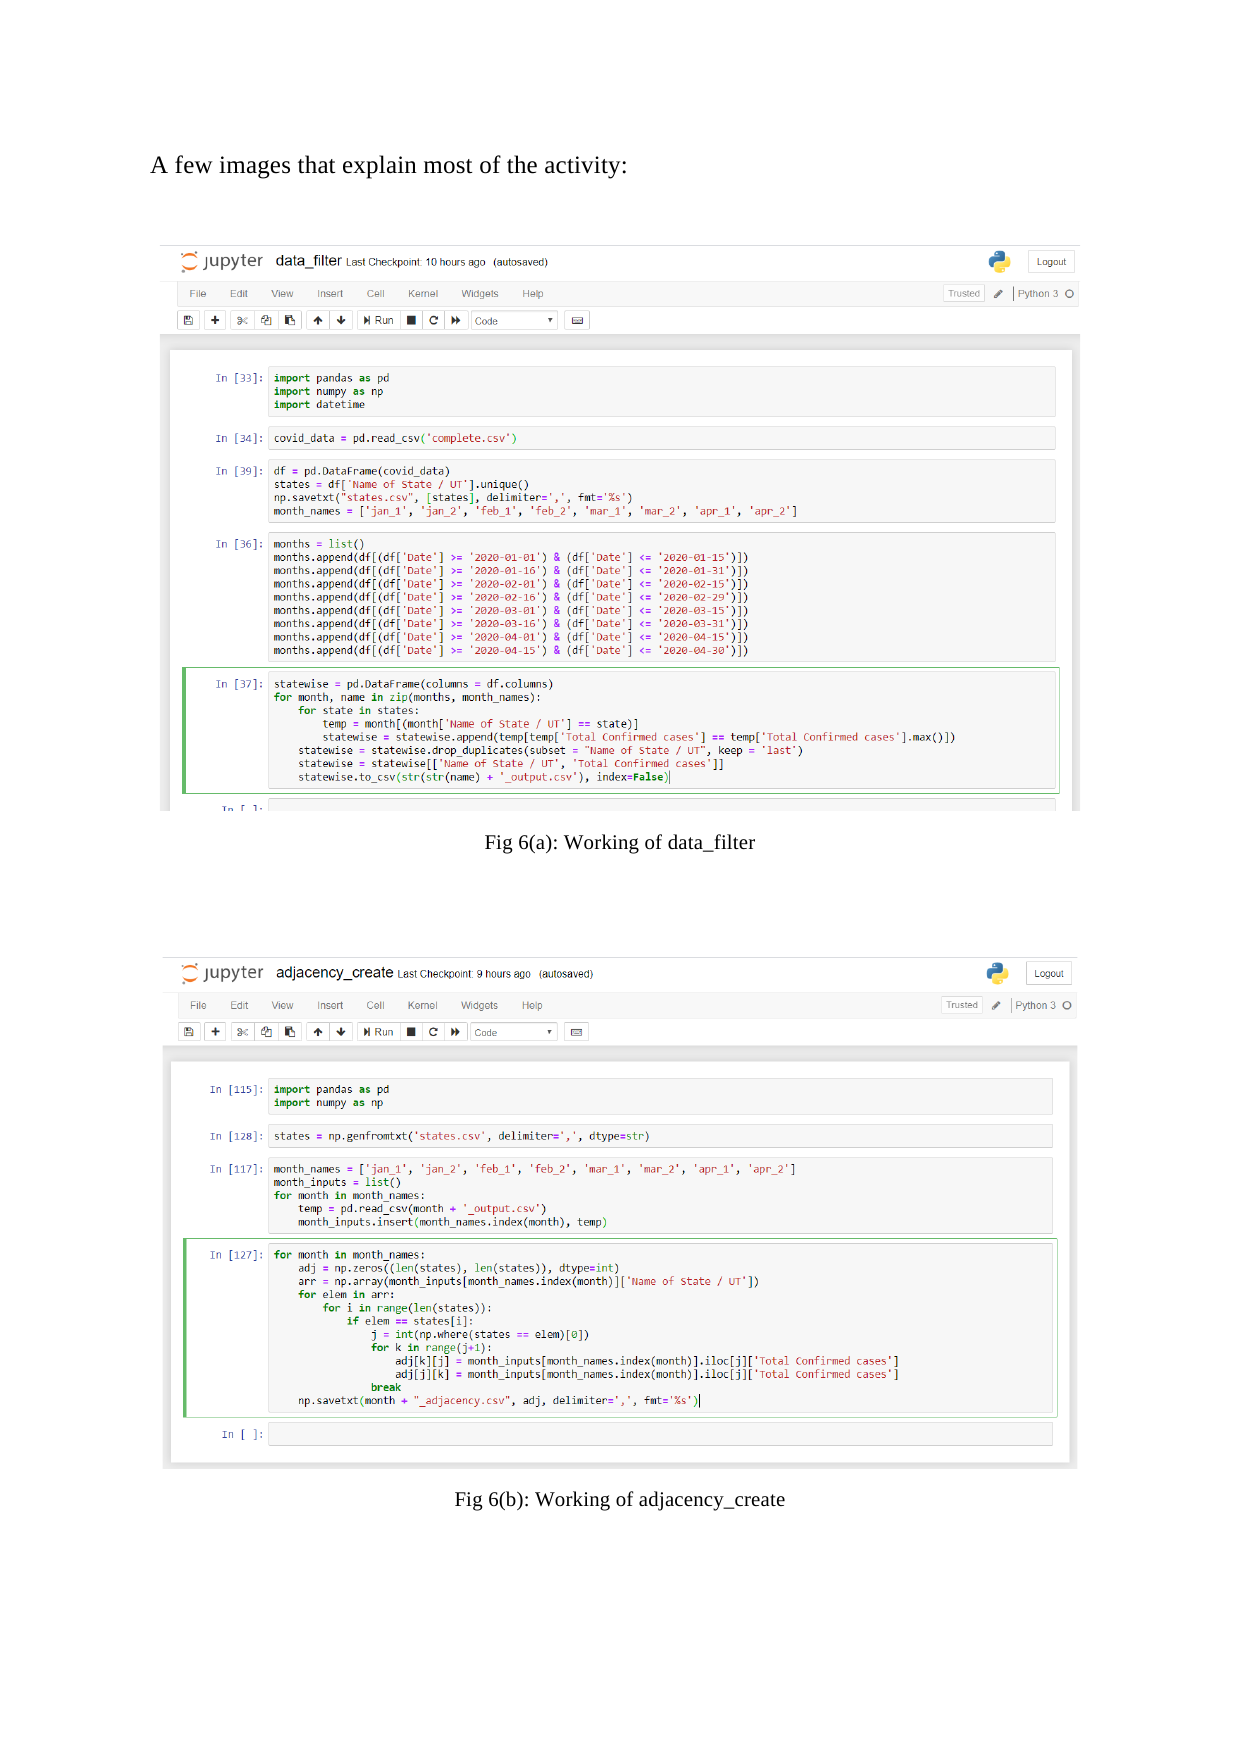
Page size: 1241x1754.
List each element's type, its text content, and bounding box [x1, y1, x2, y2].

picture [162, 957, 1078, 1469]
text A few images that explain most of the activity: [150, 150, 1090, 179]
text Fig 6(b): Working of adjacency_create [150, 1487, 1090, 1511]
picture [159, 245, 1081, 811]
text Fig 6(a): Working of data_filter [150, 829, 1090, 854]
